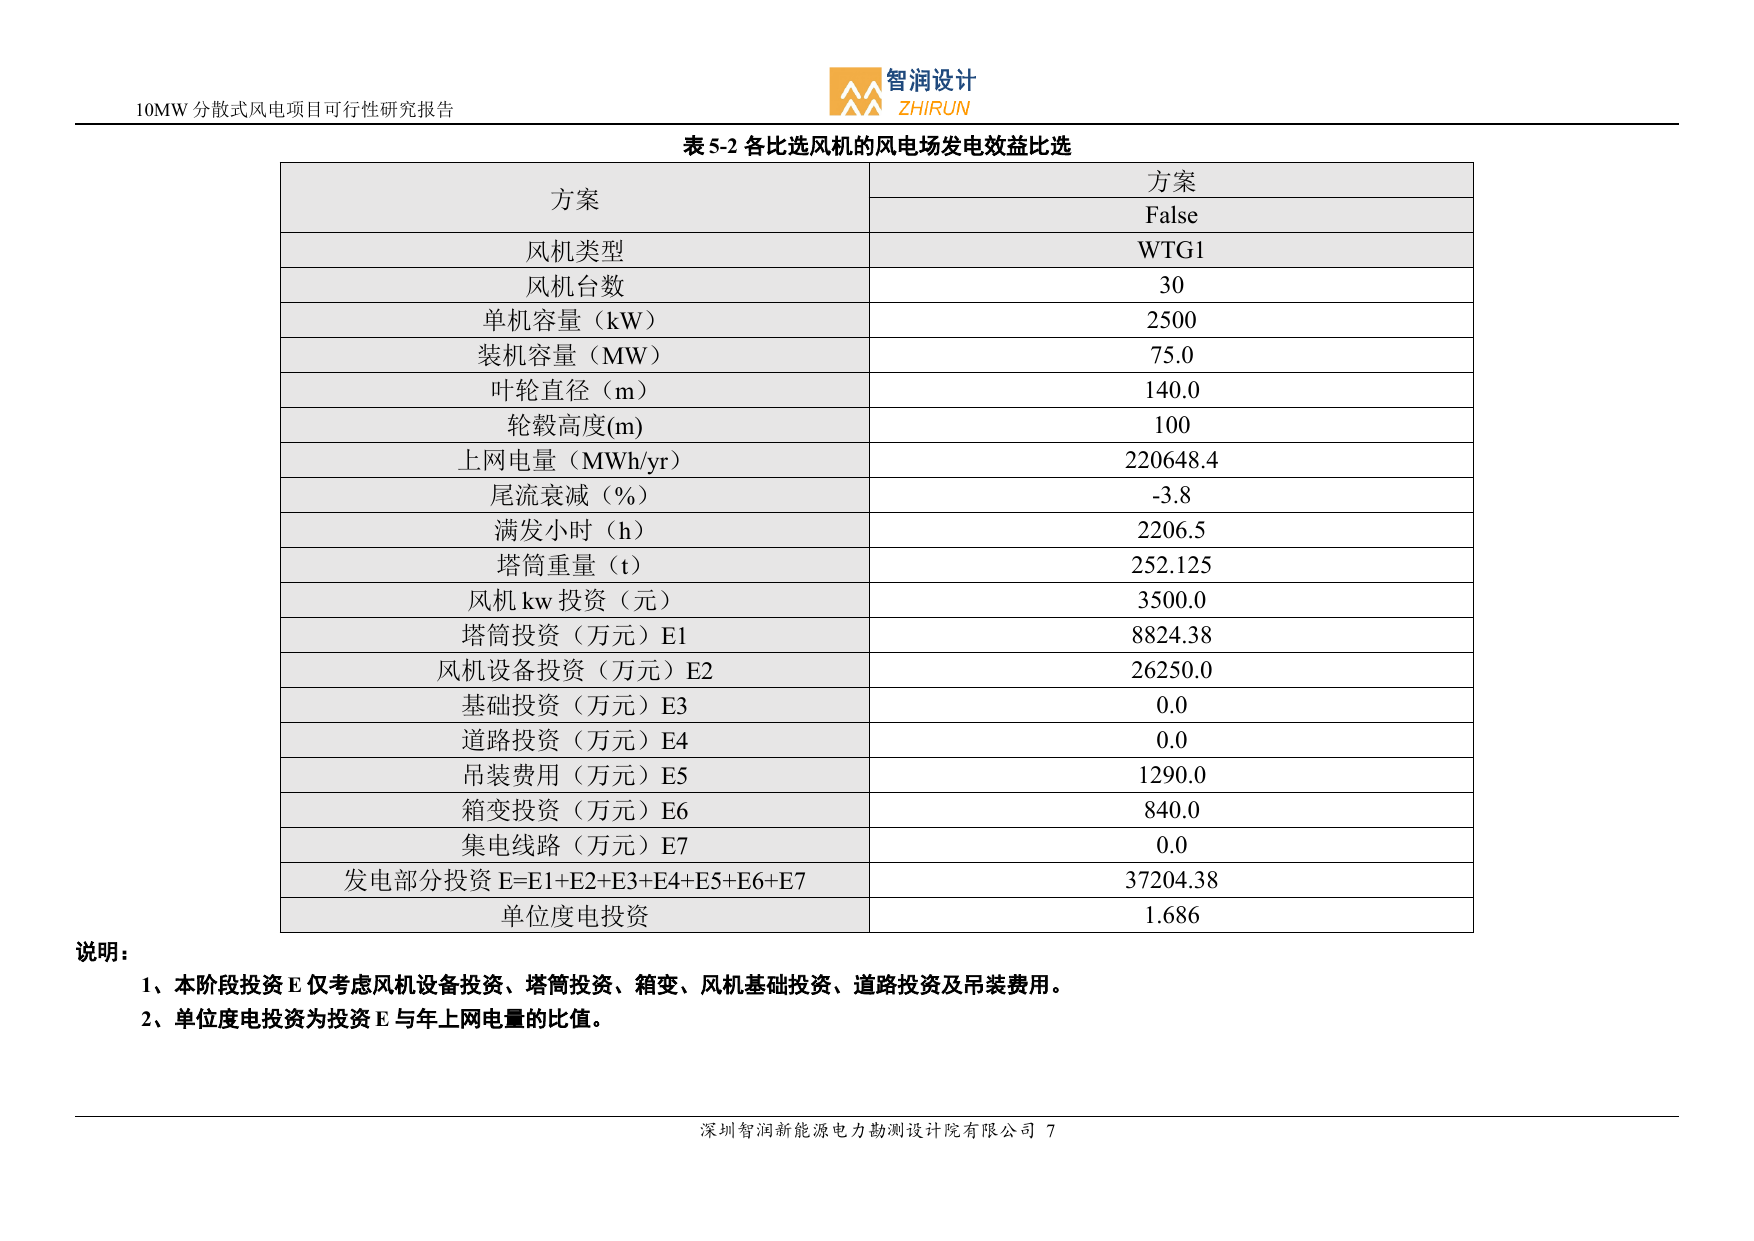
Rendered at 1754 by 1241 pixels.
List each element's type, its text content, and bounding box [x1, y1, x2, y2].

table_header 方案 [281, 163, 869, 232]
table_cell 基础投资（万元）E3 [281, 688, 869, 722]
table_cell 26250.0 [870, 653, 1473, 687]
table_cell 满发小时（h） [281, 513, 869, 547]
table_cell 轮毂高度(m) [281, 408, 869, 442]
table_cell 道路投资（万元）E4 [281, 723, 869, 757]
text 说明： [75, 933, 1679, 967]
picture [829, 65, 977, 117]
table_cell 风机kw投资（元） [281, 583, 869, 617]
text 2、单位度电投资为投资E与年上网电量的比值。 [75, 1001, 1679, 1035]
table_cell 塔筒重量（t） [281, 548, 869, 582]
table_cell 140.0 [870, 373, 1473, 407]
table_cell False [870, 198, 1473, 232]
table_cell 220648.4 [870, 443, 1473, 477]
text 1、本阶段投资E仅考虑风机设备投资、塔筒投资、箱变、风机基础投资、道路投资及吊装费用。 [75, 967, 1679, 1001]
table_cell 叶轮直径（m） [281, 373, 869, 407]
table_cell 吊装费用（万元）E5 [281, 758, 869, 792]
text 表5-2 各比选风机的风电场发电效益比选 [75, 128, 1679, 162]
table_cell 单位度电投资 [281, 898, 869, 932]
table_cell 2500 [870, 303, 1473, 337]
table_cell 单机容量（kW） [281, 303, 869, 337]
table_cell 1.686 [870, 898, 1473, 932]
table_cell WTG1 [870, 233, 1473, 267]
table_cell 75.0 [870, 338, 1473, 372]
table_cell 集电线路（万元）E7 [281, 828, 869, 862]
table_cell 1290.0 [870, 758, 1473, 792]
table_cell 37204.38 [870, 863, 1473, 897]
table_cell 风机设备投资（万元）E2 [281, 653, 869, 687]
table_cell 3500.0 [870, 583, 1473, 617]
table_cell 8824.38 [870, 618, 1473, 652]
table_cell 30 [870, 268, 1473, 302]
table_cell 发电部分投资E=E1+E2+E3+E4+E5+E6+E7 [281, 863, 869, 897]
table_cell 尾流衰减（%） [281, 478, 869, 512]
table_cell 0.0 [870, 723, 1473, 757]
table_cell 上网电量（MWh/yr） [281, 443, 869, 477]
table_cell 0.0 [870, 828, 1473, 862]
table_cell 252.125 [870, 548, 1473, 582]
table_cell 箱变投资（万元）E6 [281, 793, 869, 827]
table_cell 100 [870, 408, 1473, 442]
table_cell 风机类型 [281, 233, 869, 267]
table_cell 装机容量（MW） [281, 338, 869, 372]
table_header 方案 [870, 163, 1473, 197]
table_cell 0.0 [870, 688, 1473, 722]
table_cell 840.0 [870, 793, 1473, 827]
table_cell 2206.5 [870, 513, 1473, 547]
table_cell -3.8 [870, 478, 1473, 512]
table_cell 塔筒投资（万元）E1 [281, 618, 869, 652]
table_cell 风机台数 [281, 268, 869, 302]
